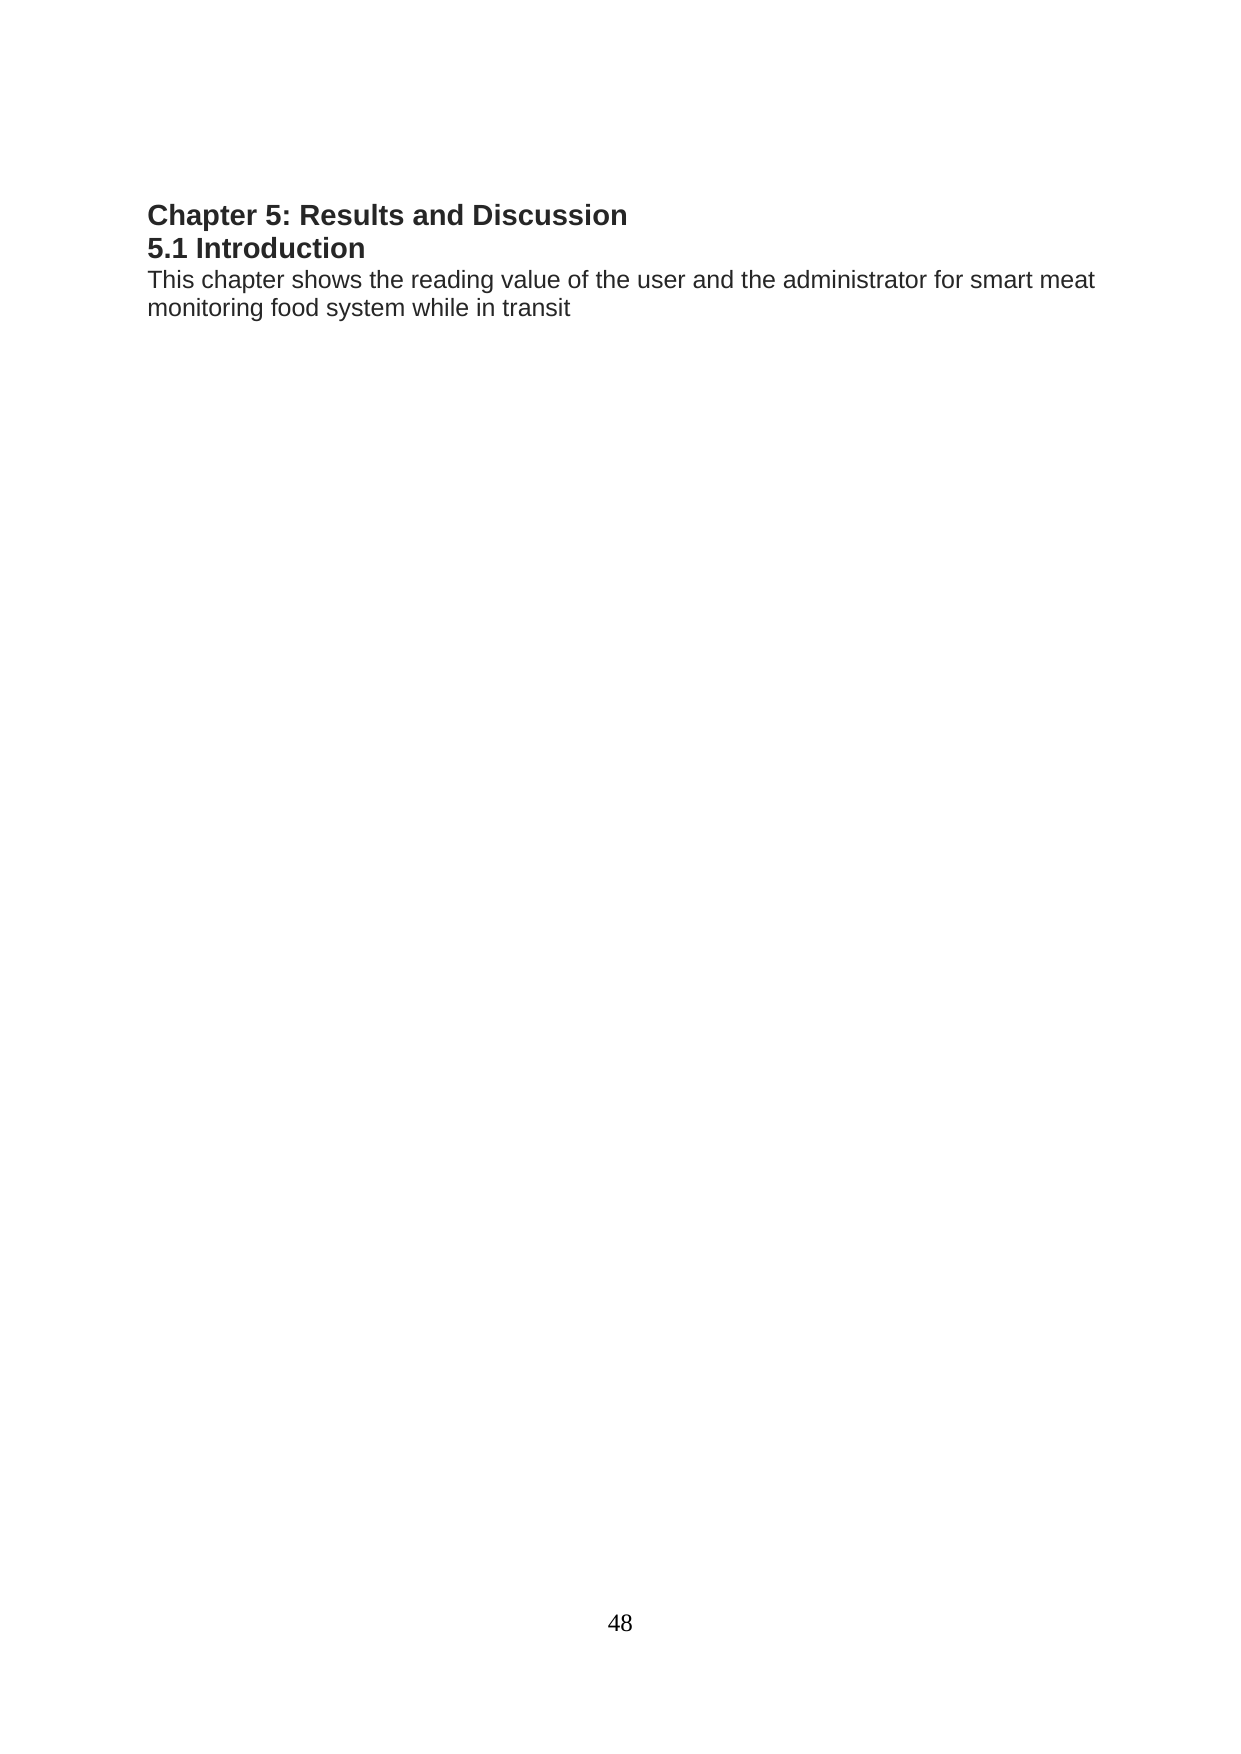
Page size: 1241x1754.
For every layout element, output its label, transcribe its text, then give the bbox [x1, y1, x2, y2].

text Chapter 5: Results and Discussion 5.1 Introduction This chapter shows the reading value of the user and the administrator for smart meat monitoring food system while in transit [147, 198, 1192, 322]
